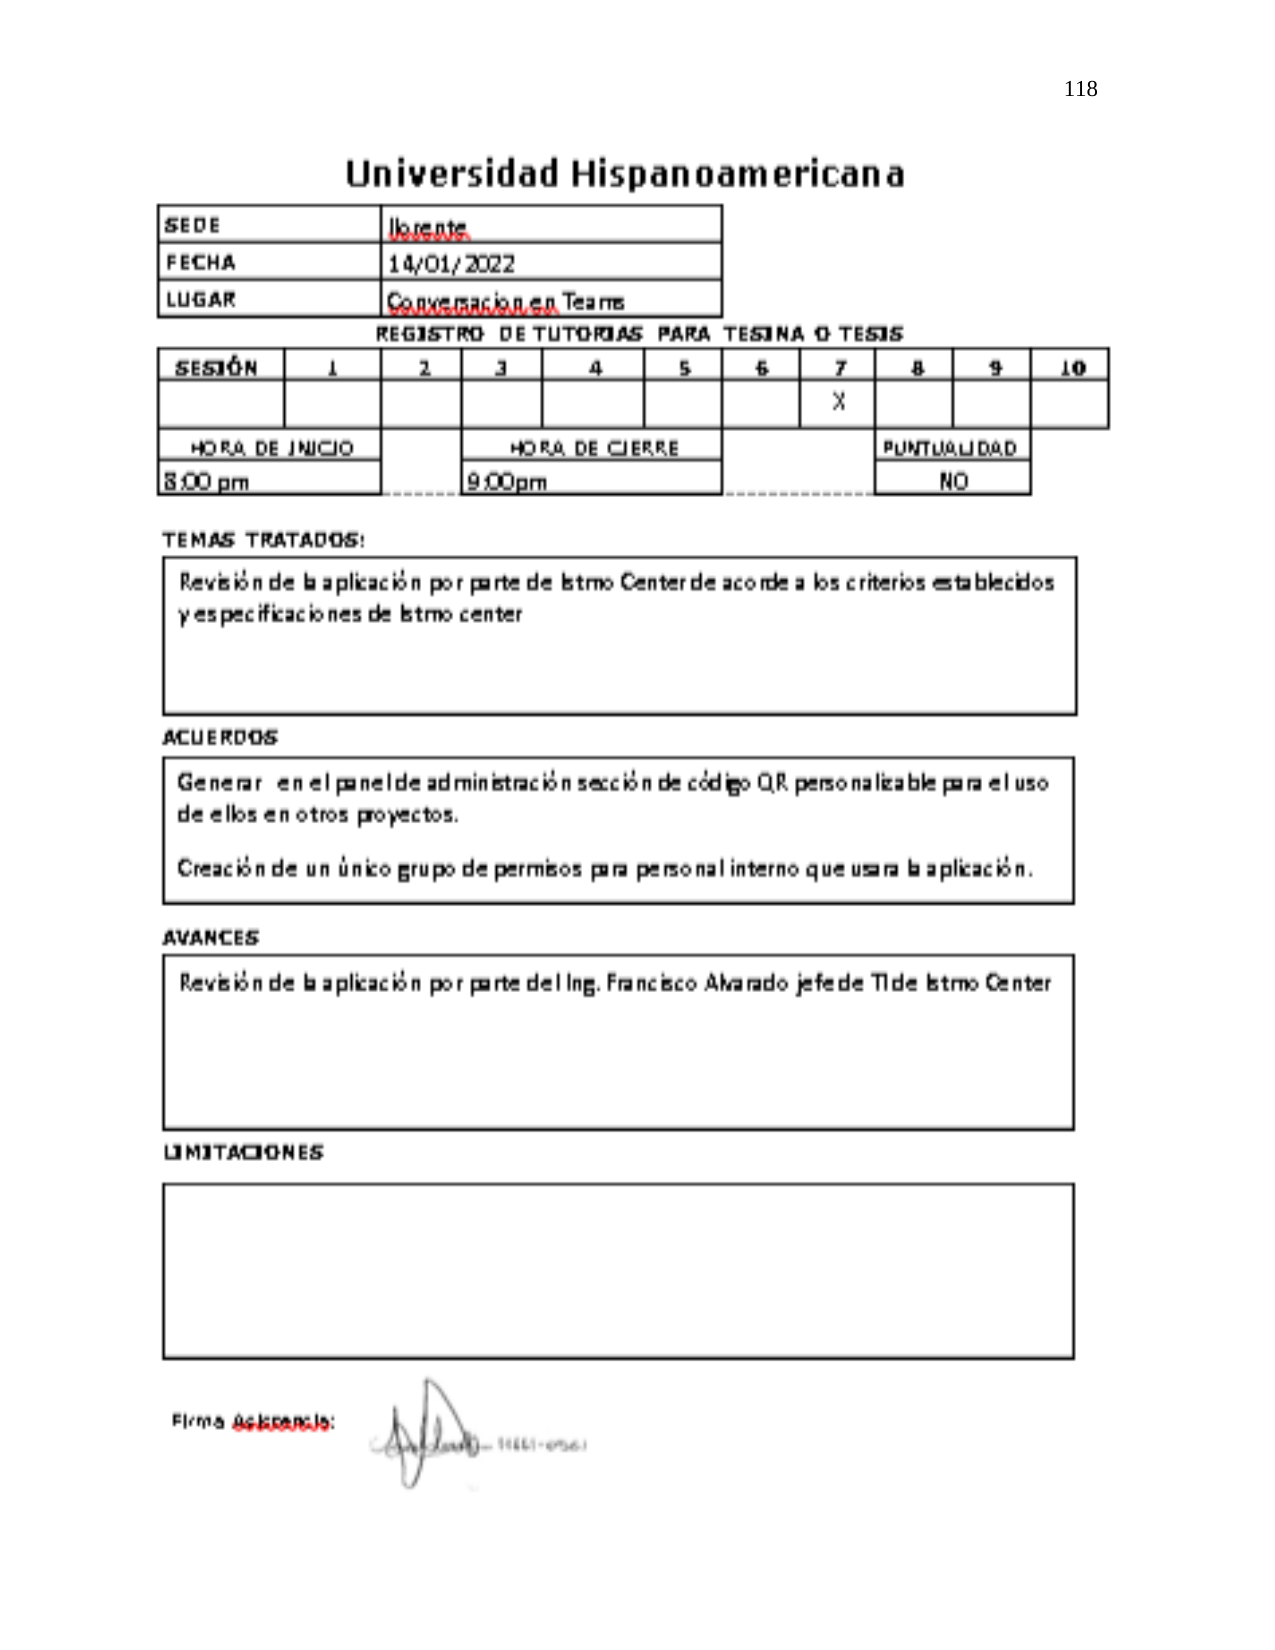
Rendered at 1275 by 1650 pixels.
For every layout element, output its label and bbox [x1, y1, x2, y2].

picture [96, 100, 1189, 1545]
